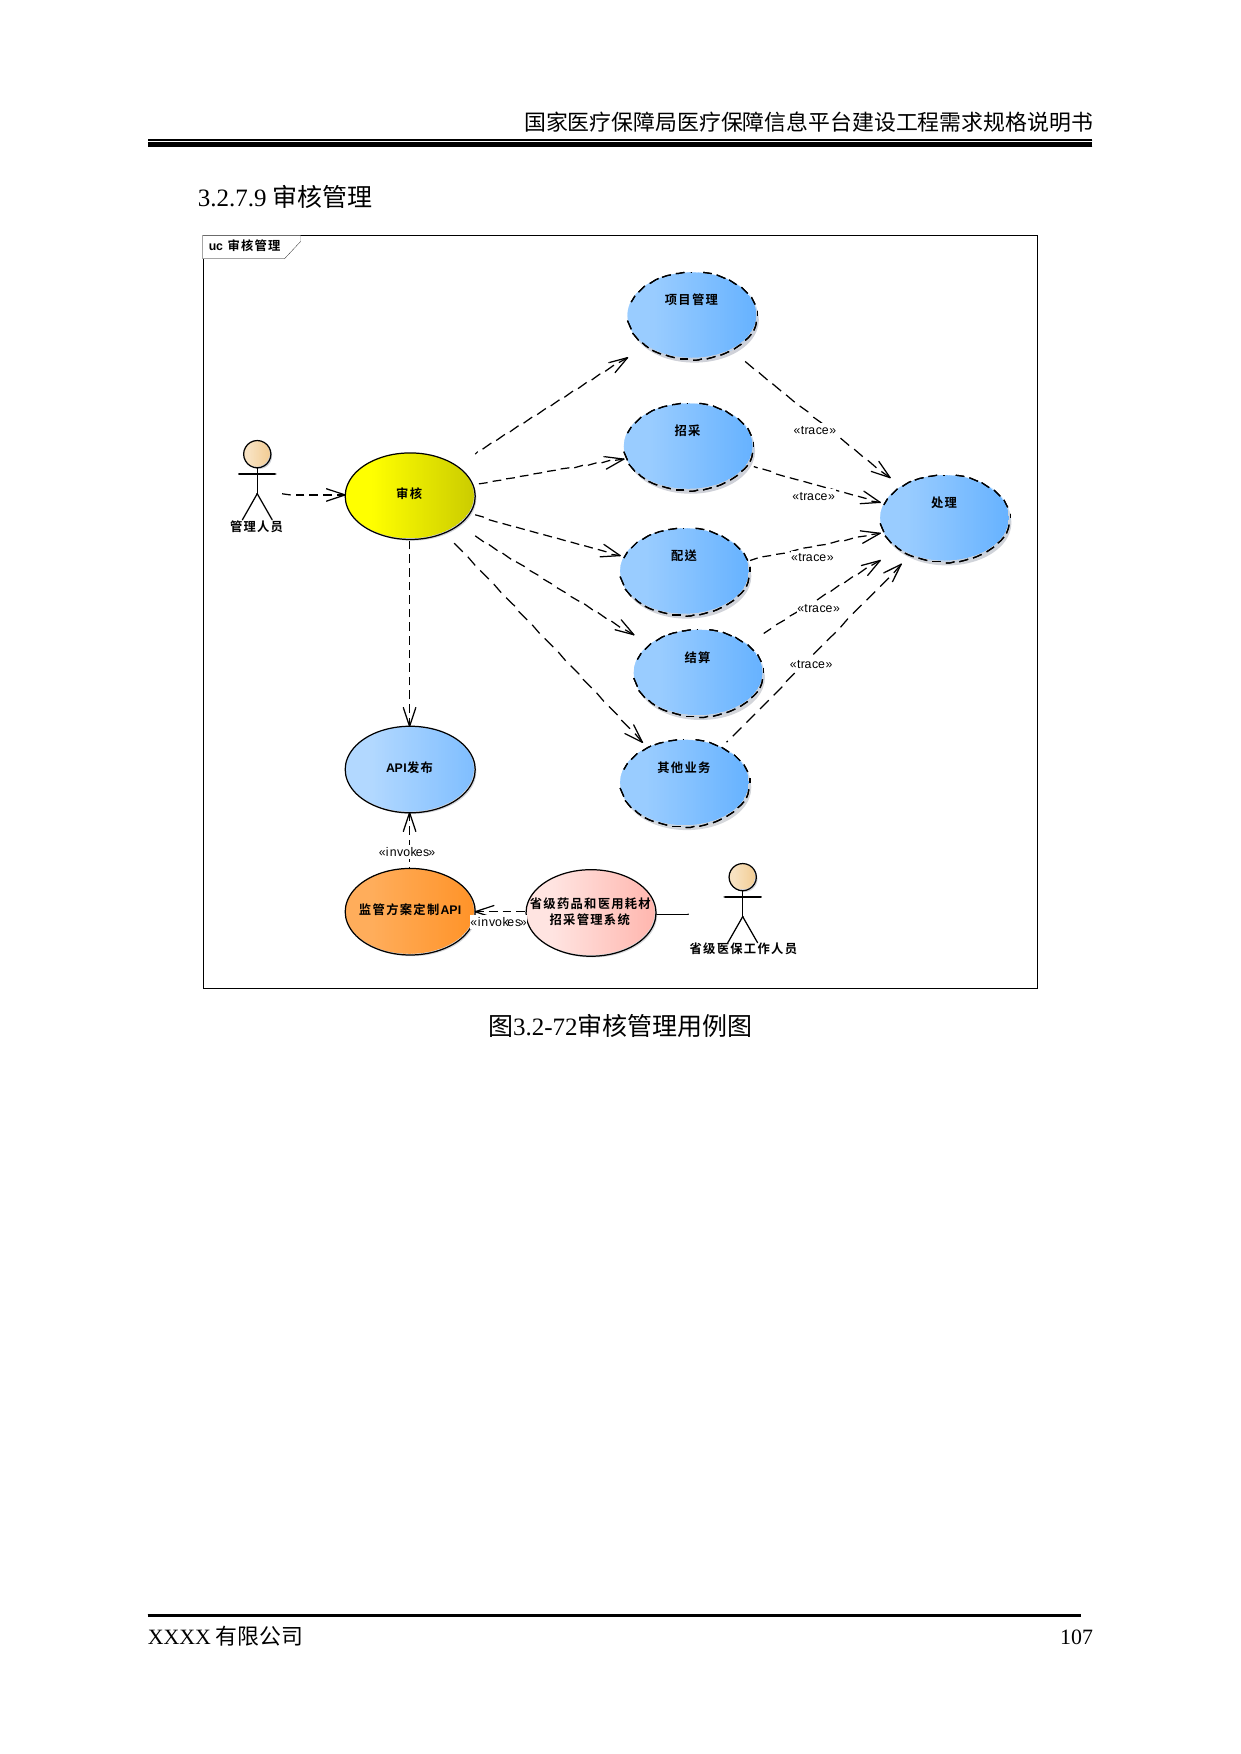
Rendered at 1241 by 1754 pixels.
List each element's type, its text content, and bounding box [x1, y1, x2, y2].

list 审核管理 [148, 177, 1092, 213]
